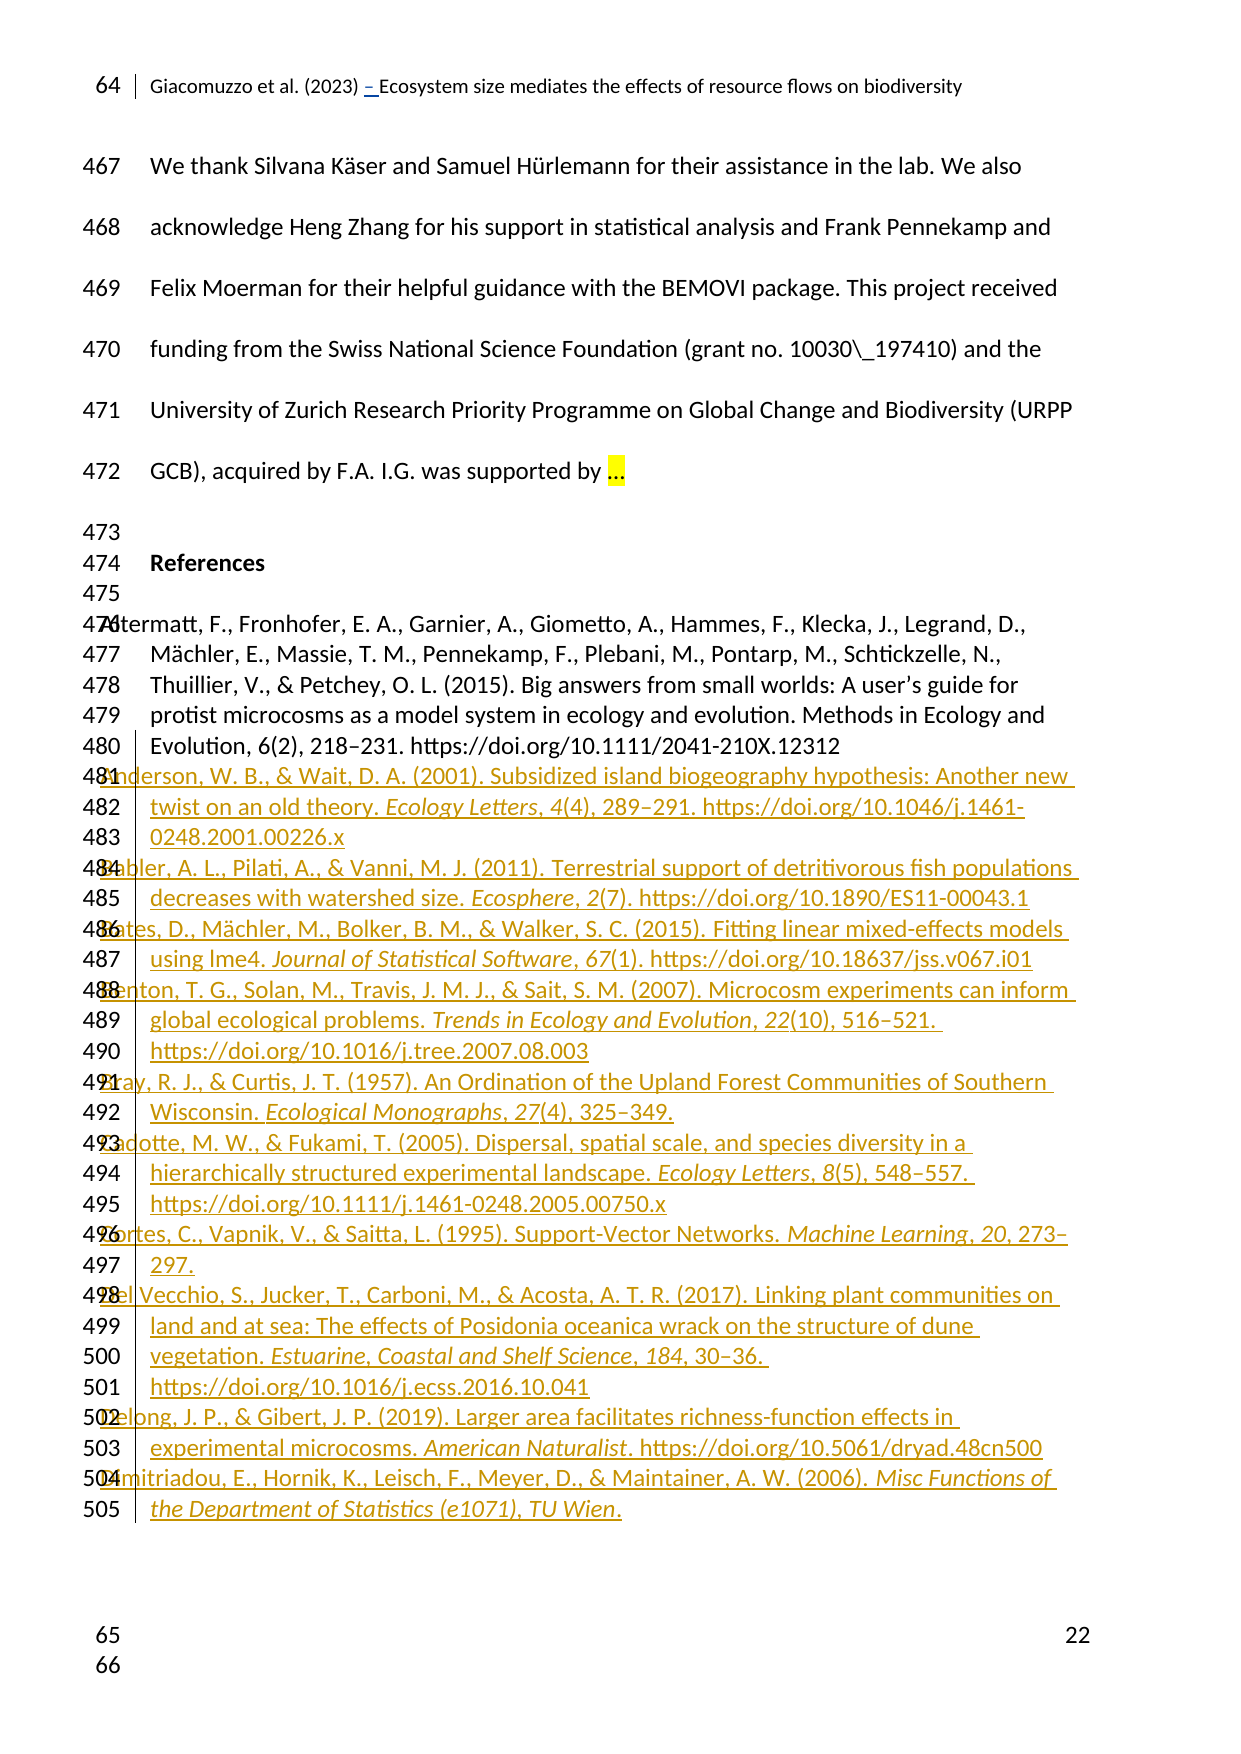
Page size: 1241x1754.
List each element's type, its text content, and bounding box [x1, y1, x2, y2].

text References [150, 547, 1090, 577]
text We thank Silvana Käser and Samuel Hürlemann for their assistance in the lab. We also acknowledge Heng Zhang for his support in statistical analysis and Frank Pennekamp and Felix Moerman for their helpful guidance with the BEMOVI package. This project received funding from the Swiss National Science Foundation (grant no. 10030\_197410) and the University of Zurich Research Priority Programme on Global Change and Biodiversity (URPP GCB), acquired by F.A. I.G. was supported by … [150, 150, 1090, 486]
